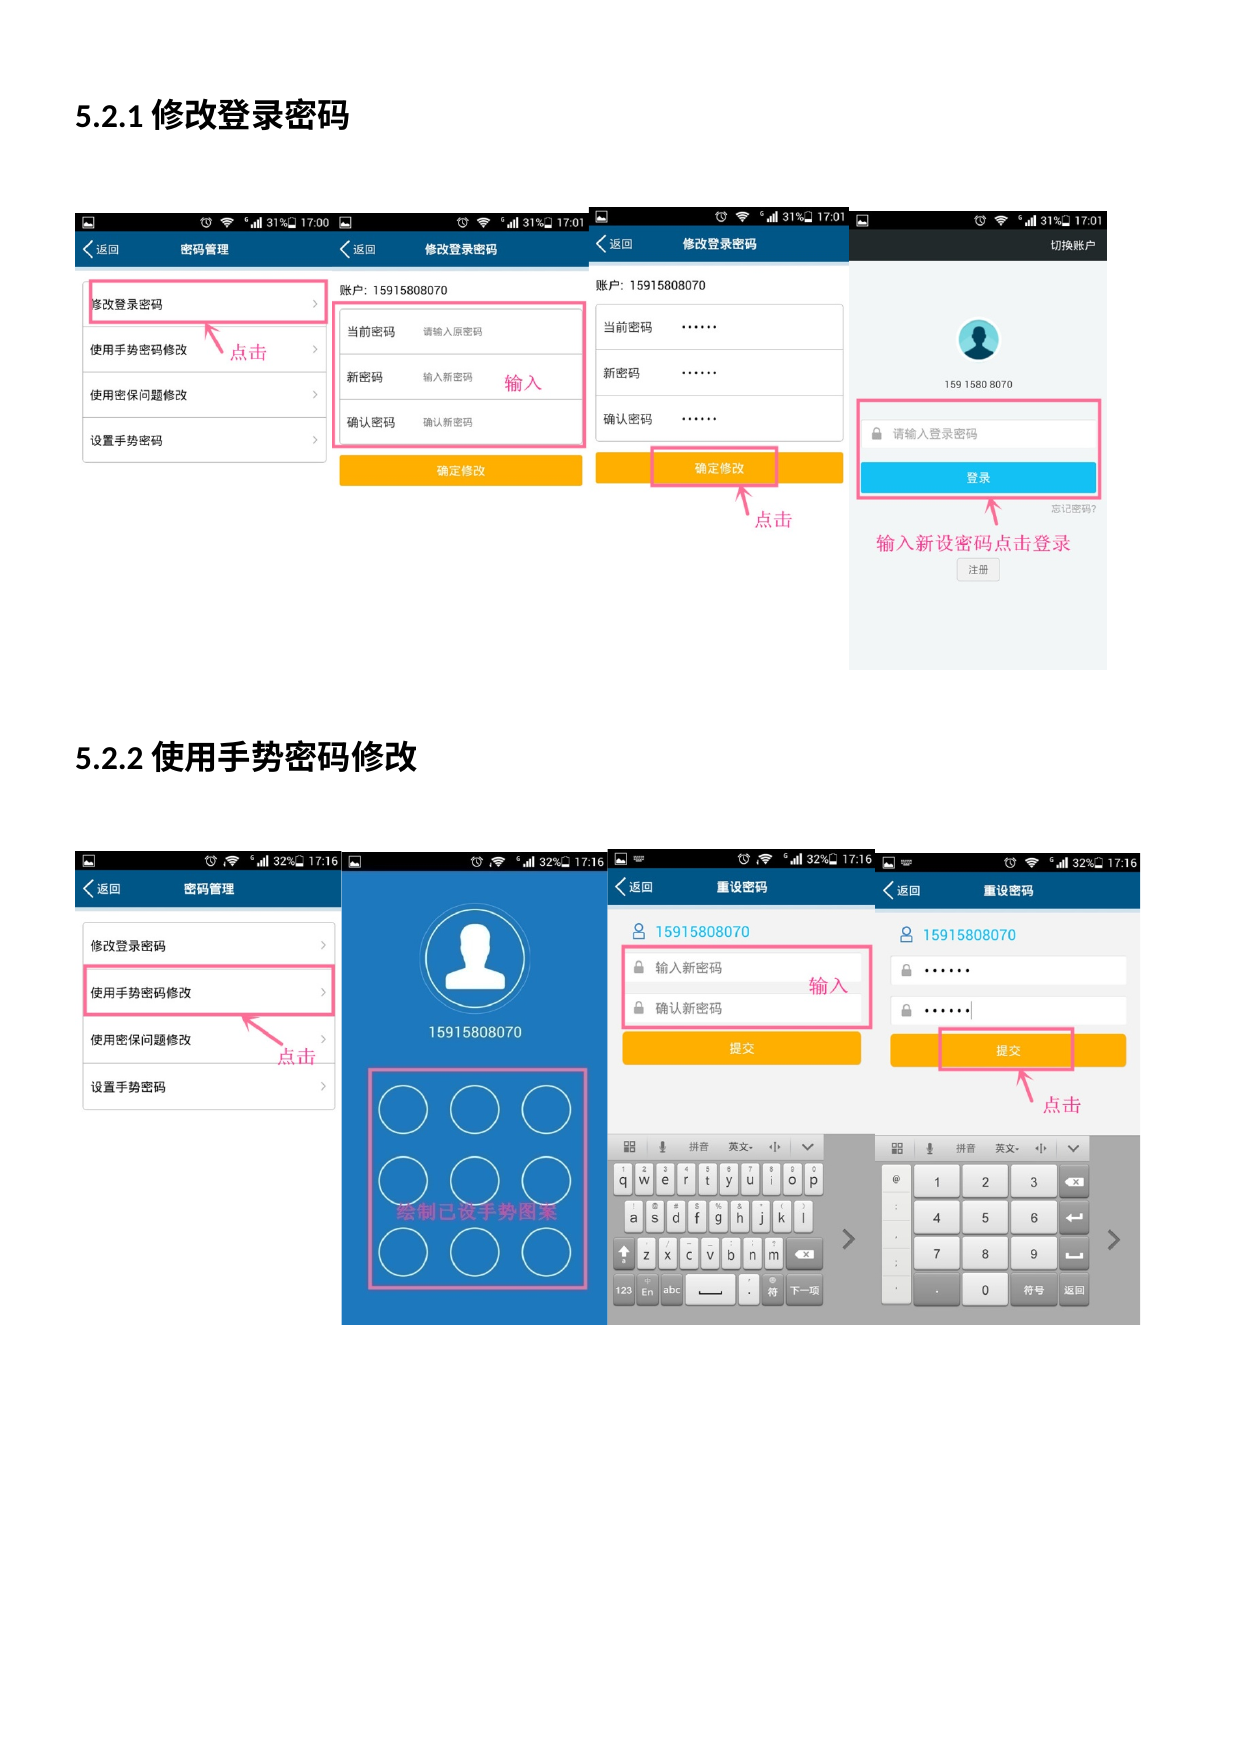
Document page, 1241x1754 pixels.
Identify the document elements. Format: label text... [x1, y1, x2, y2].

subtitle 5.2.1 修改登录密码 [75, 81, 1165, 146]
subtitle 5.2.2 使用手势密码修改 [75, 722, 1165, 787]
picture [75, 849, 1141, 1325]
picture [75, 207, 1107, 670]
